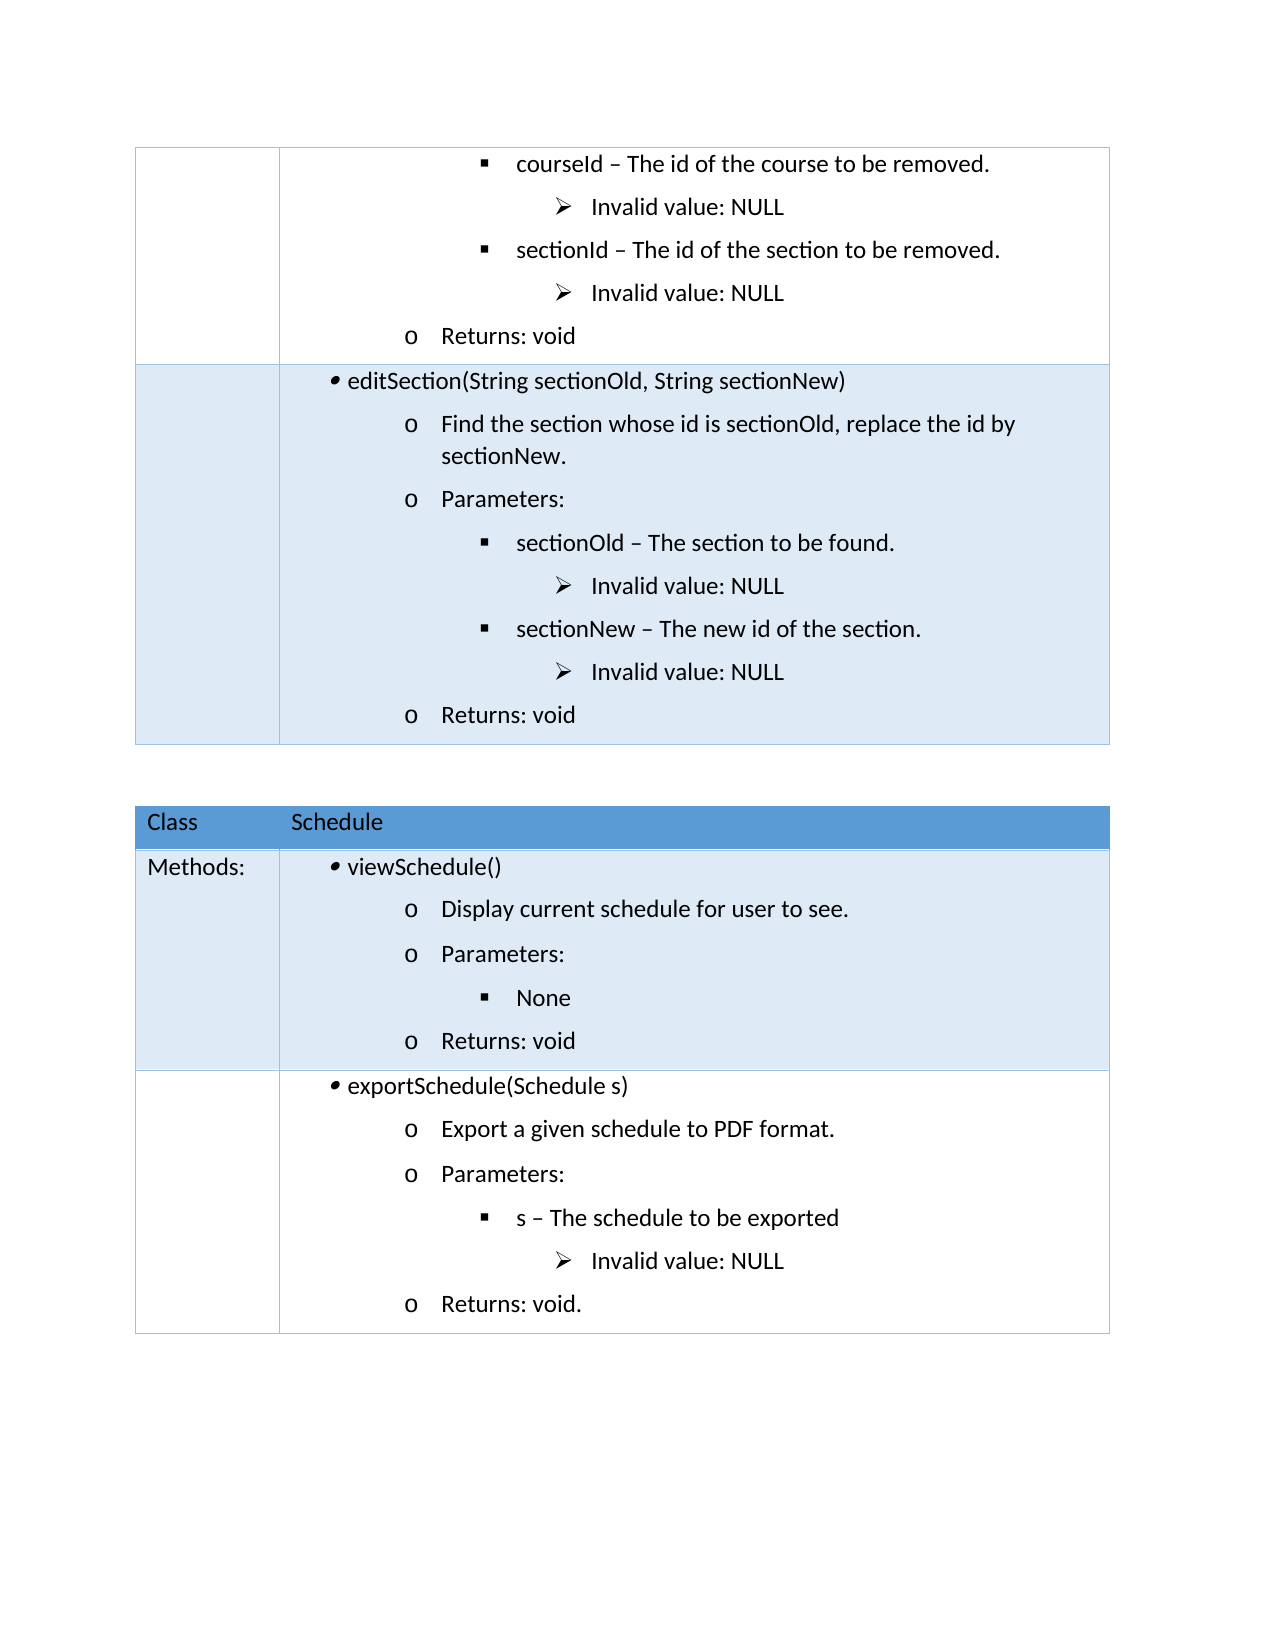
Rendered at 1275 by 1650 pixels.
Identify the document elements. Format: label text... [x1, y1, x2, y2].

table_cell exportSchedule(Schedule s) Export a given schedule to PDF format. Parameters: s – The schedule to be exported Invalid value: NULL Returns: void. [280, 1071, 1109, 1332]
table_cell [280, 148, 1109, 364]
table_header Schedule [280, 807, 1109, 849]
table_cell editSection(String sectionOld, String sectionNew) Find the section whose id is sectionOld, replace the id by sectionNew. Parameters: sectionOld – The section to be found. Invalid value: NULL sectionNew – The new id of the section. Invalid value: NULL Returns: void [280, 365, 1109, 744]
table_cell [136, 365, 279, 744]
table_cell [136, 1071, 279, 1332]
table_cell Methods: [136, 851, 279, 1069]
table_cell viewSchedule() Display current schedule for user to see. Parameters: None Returns: void [280, 851, 1109, 1069]
table_header Class [136, 807, 279, 849]
table_cell [136, 148, 279, 364]
